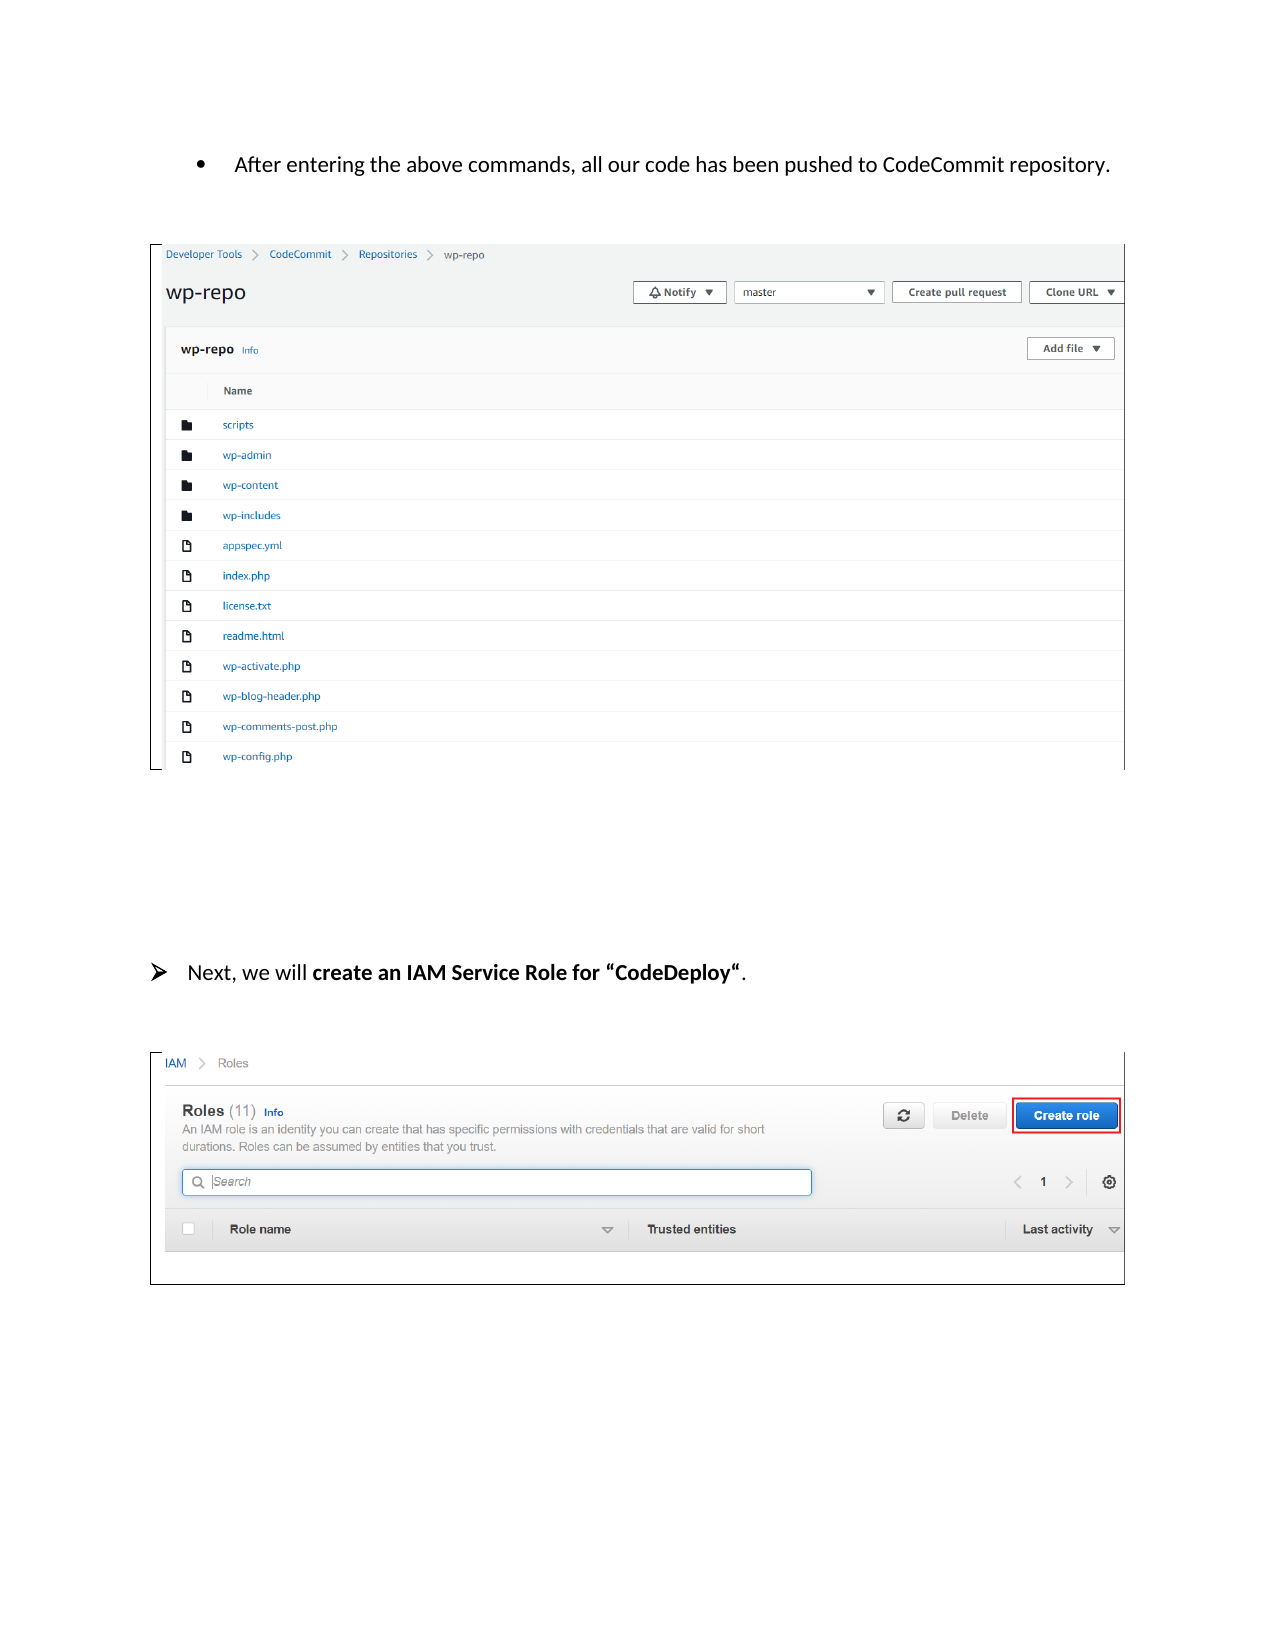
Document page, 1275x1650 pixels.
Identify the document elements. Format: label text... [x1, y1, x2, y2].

picture [161, 244, 1125, 770]
table_header [151, 1053, 161, 1284]
list After entering the above commands, all our code has been pushed to CodeCommit repository. [197, 150, 1125, 178]
picture [161, 1052, 1125, 1284]
table_header [151, 245, 161, 769]
list Next, we will create an IAM Service Role for “CodeDeploy“. [150, 958, 1125, 986]
